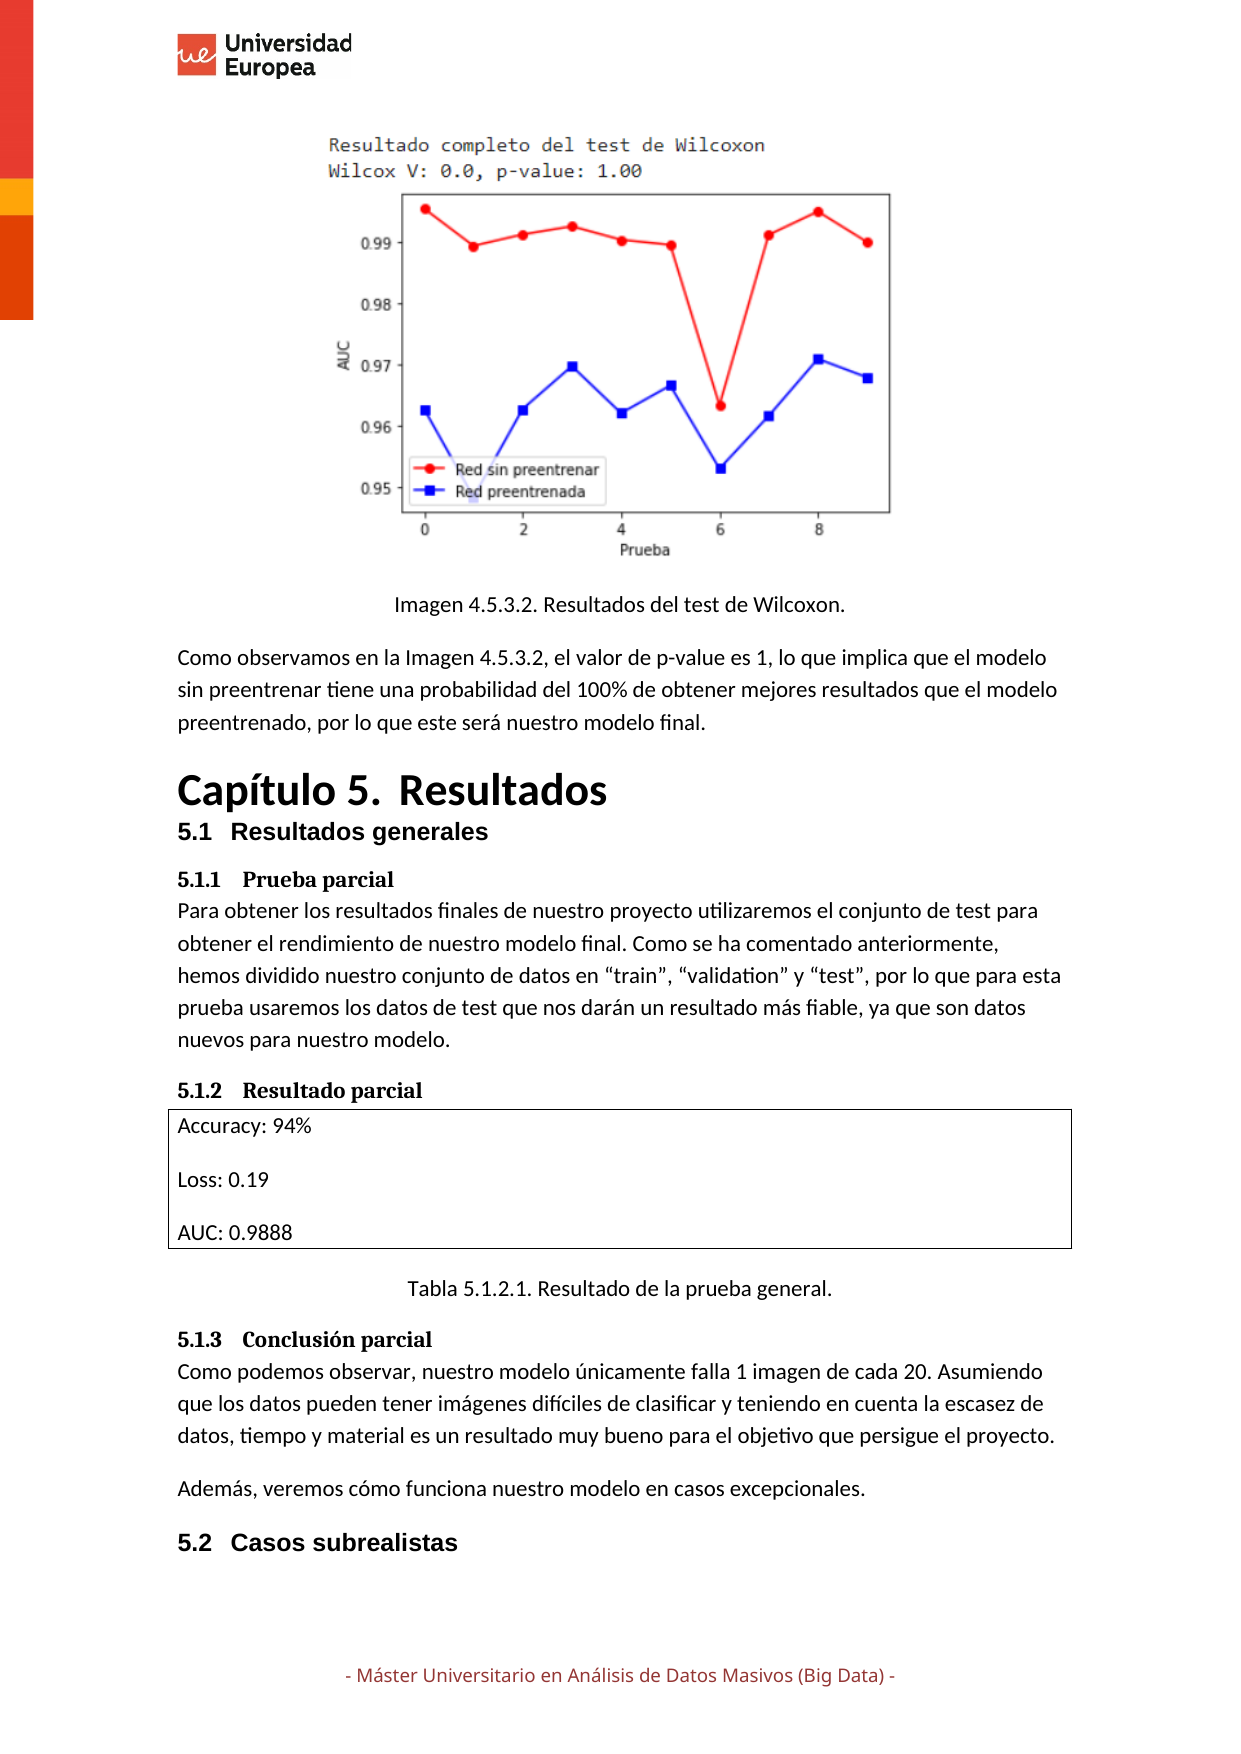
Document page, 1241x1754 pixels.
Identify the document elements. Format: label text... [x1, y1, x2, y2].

subtitle Casos subrealistas [177, 1527, 1063, 1556]
picture [0, 0, 34, 320]
text Como observamos en la Imagen 4.5.3.2, el valor de p-value es 1, lo que implica que el modelo sin preentrenar tiene una probabilidad del 100% de obtener mejores resultados que el modelo preentrenado, por lo que este será nuestro modelo final. [177, 643, 1063, 736]
subtitle Resultado parcial [177, 1078, 1063, 1105]
text Imagen 4.5.3.2. Resultados del test de Wilcoxon. [177, 590, 1063, 618]
picture [177, 33, 352, 79]
text Loss: 0.19 [169, 1162, 1071, 1193]
text Tabla 5.1.2.1. Resultado de la prueba general. [177, 1274, 1063, 1302]
subtitle Prueba parcial [177, 866, 1063, 893]
subtitle Resultados generales [177, 817, 1063, 846]
text AUC: 0.9888 [169, 1214, 1071, 1248]
picture [325, 132, 915, 566]
subtitle Conclusión parcial [177, 1327, 1063, 1353]
text Como podemos observar, nuestro modelo únicamente falla 1 imagen de cada 20. Asumiendo que los datos pueden tener imágenes difíciles de clasificar y teniendo en cuenta la escasez de datos, tiempo y material es un resultado muy bueno para el objetivo que persigue el proyecto. [177, 1357, 1063, 1449]
text Para obtener los resultados finales de nuestro proyecto utilizaremos el conjunto de test para obtener el rendimiento de nuestro modelo final. Como se ha comentado anteriormente, hemos dividido nuestro conjunto de datos en “train”, “validation” y “test”, por lo que para esta prueba usaremos los datos de test que nos darán un resultado más fiable, ya que son datos nuevos para nuestro modelo. [177, 897, 1063, 1053]
text Además, veremos cómo funciona nuestro modelo en casos excepcionales. [177, 1474, 1063, 1502]
subtitle Resultados [177, 761, 1063, 817]
text Accuracy: 94% [169, 1110, 1071, 1140]
